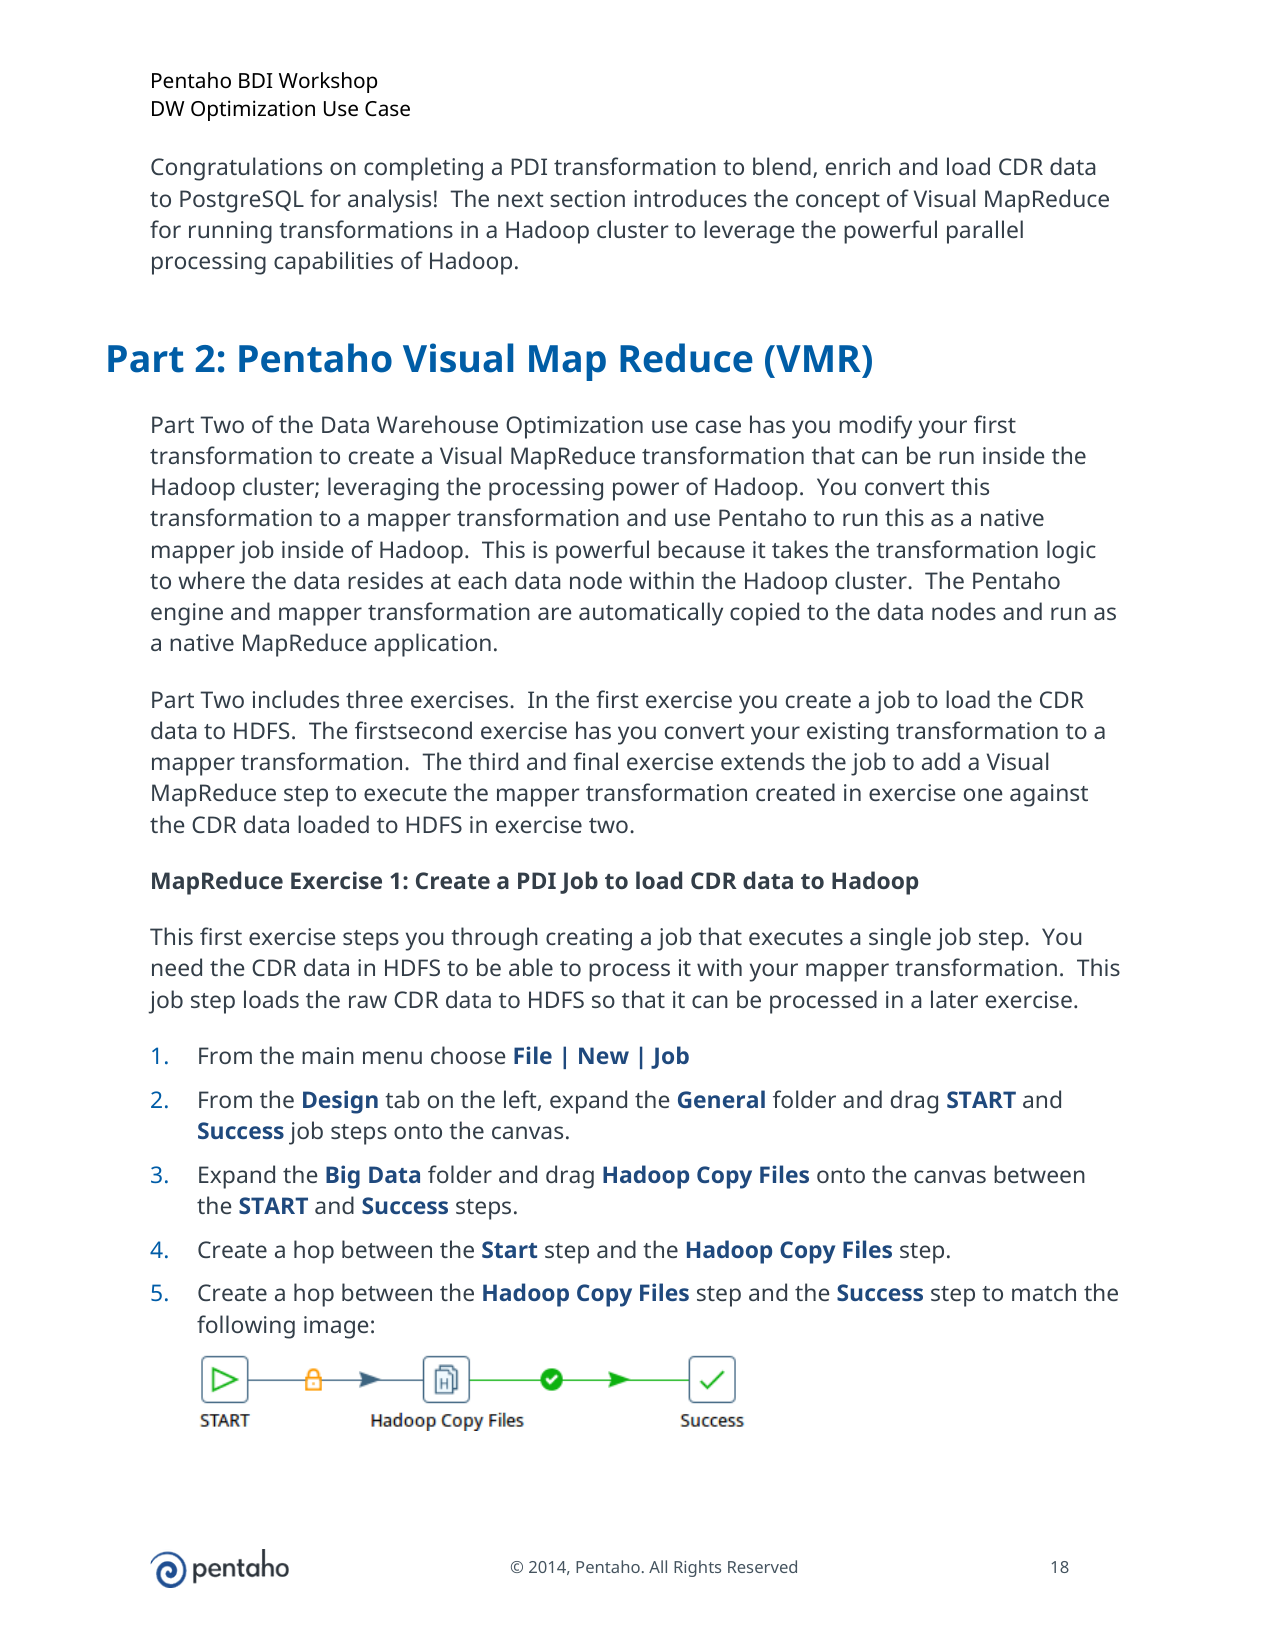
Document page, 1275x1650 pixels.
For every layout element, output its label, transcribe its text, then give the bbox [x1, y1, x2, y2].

list Congratulations on completing a PDI transformation to blend, enrich and load CDR data to PostgreSQL for analysis! The next section introduces the concept of Visual MapReduce for running transformations in a Hadoop cluster to leverage the powerful parallel processing capabilities of Hadoop. [150, 151, 1125, 276]
picture [150, 1549, 289, 1588]
subtitle Part 2: Pentaho Visual Map Reduce (VMR) [105, 333, 1125, 384]
text Part Two includes three exercises. In the exercise you create a job to load the CDR data to HDFS. The third and final exercise extends the job to add a Visual MapReduce step to execute the mapper transformation created in exercise one against the CDR data loaded to HDFS in exercise two. [150, 684, 1125, 840]
text This exercise steps you through creating a job that executes a single job step. You need the CDR data in HDFS to be able to process it with your mapper transformation. This job step loads the raw CDR data to HDFS so that it can be processed in a later exercise. [150, 921, 1125, 1015]
list From the main menu choose File | New | Job [150, 1040, 1125, 1071]
text Create a hop between the Start step and the Hadoop Copy Files step. [150, 1234, 1125, 1265]
text Expand the Big Data folder and drag Hadoop Copy Files onto the canvas between the START and Success steps. [150, 1159, 1125, 1221]
text From the Design tab on the left, expand the General folder and drag START and Success job steps onto the canvas. [150, 1084, 1125, 1146]
subtitle MapReduce Exercise : Create a PDI Job to load CDR data to Hadoop [150, 865, 1125, 896]
text Create a hop between the Hadoop Copy Files step and the Success step to match the following image: [150, 1277, 1125, 1340]
text Part Two of the Data Warehouse Optimization use case has you modify your first transformation to create a Visual MapReduce transformation that can be run inside the Hadoop cluster; leveraging the processing power of Hadoop. You convert this transformation to a mapper transformation and use Pentaho to run this as a native mapper job inside of Hadoop. This is powerful because it takes the transformation logic to where the data resides at each data node within the Hadoop cluster. The Pentaho engine and mapper transformation are automatically copied to the data nodes and run as a native MapReduce application. [150, 409, 1125, 659]
picture [196, 1352, 747, 1431]
